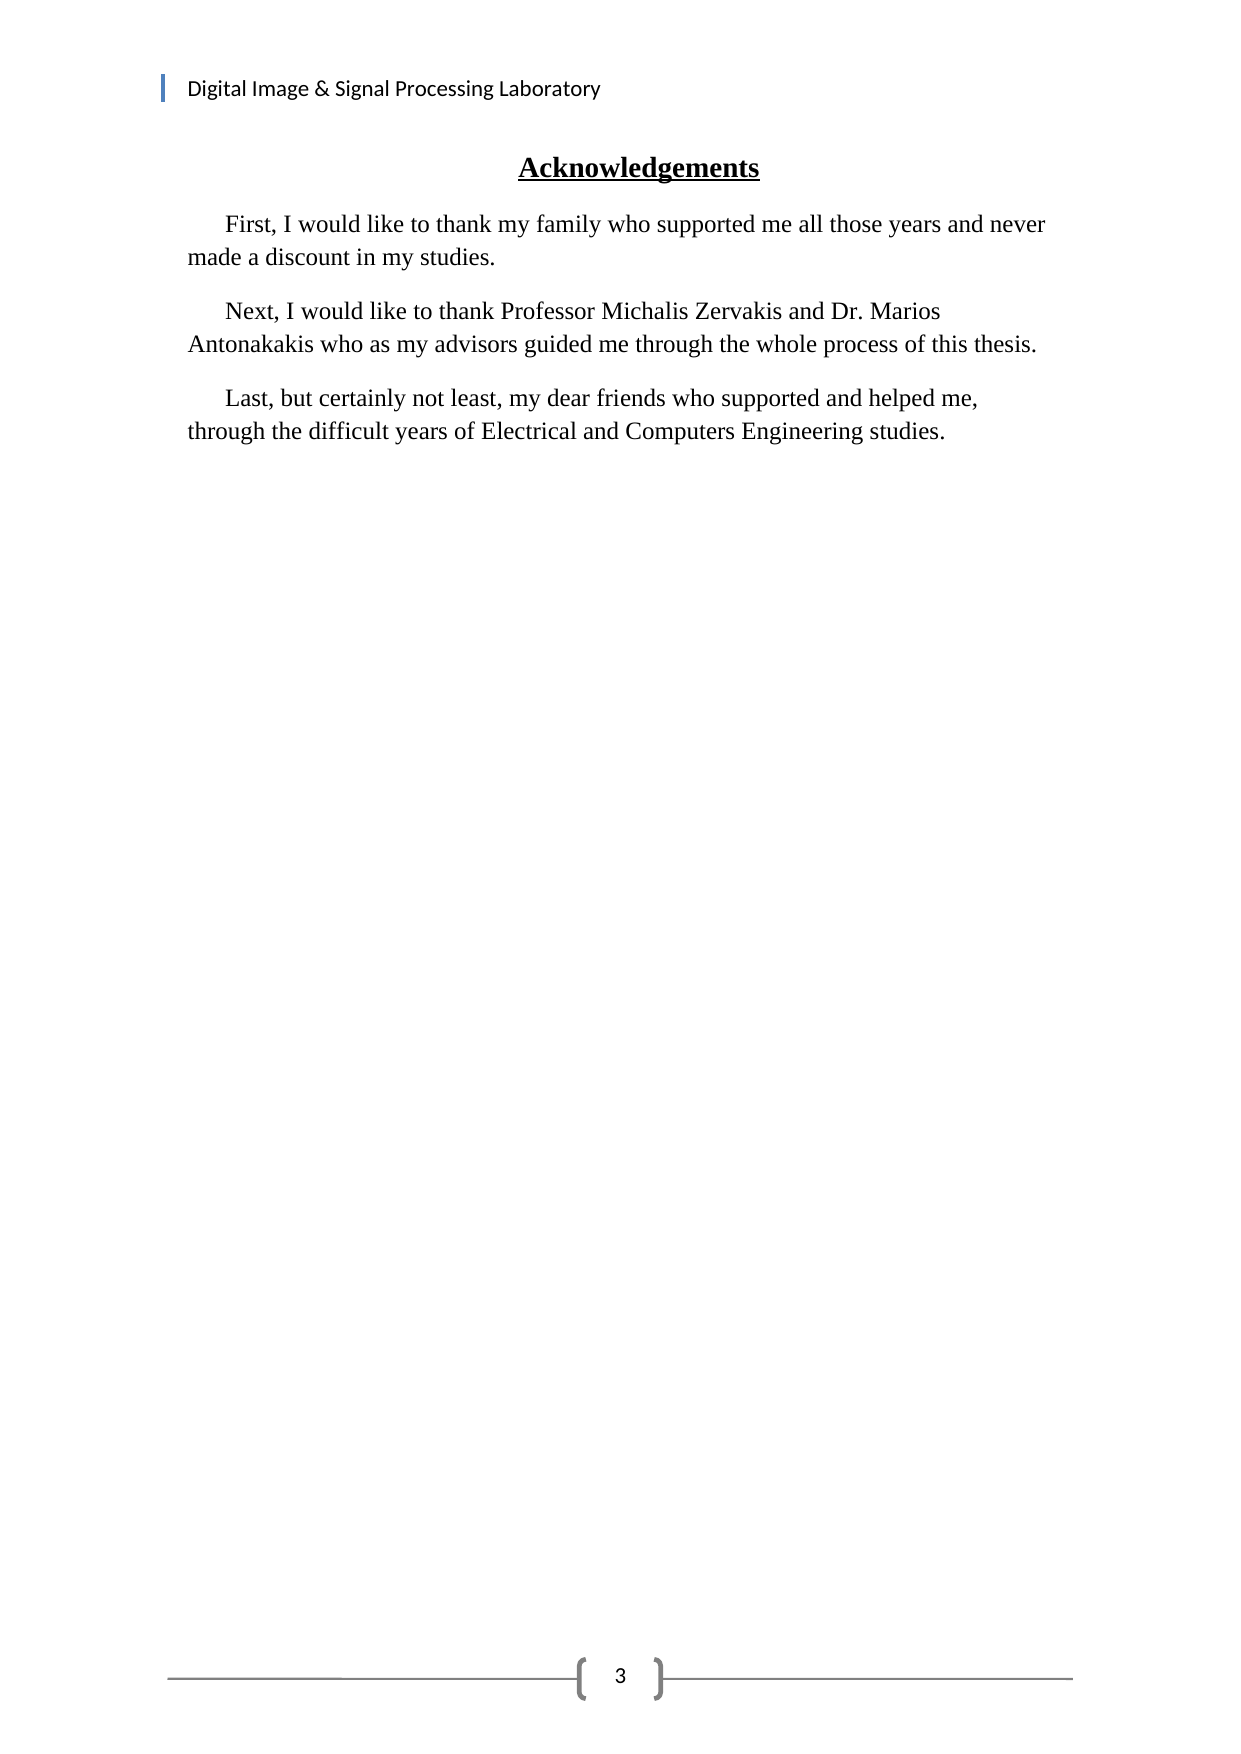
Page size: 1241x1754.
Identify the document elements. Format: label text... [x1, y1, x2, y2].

text Last, but certainly not least, my dear friends who supported and helped me, through the difficult years of Electrical and Computers Engineering studies. [187, 383, 1053, 445]
text Next, I would like to thank Professor Michalis Zervakis and Dr. Marios Antonakakis who as my advisors guided me through the whole process of this thesis. [187, 296, 1053, 358]
text First, I would like to thank my family who supported me all those years and never made a discount in my studies. [187, 209, 1053, 271]
text Acknowledgements [225, 150, 1053, 183]
